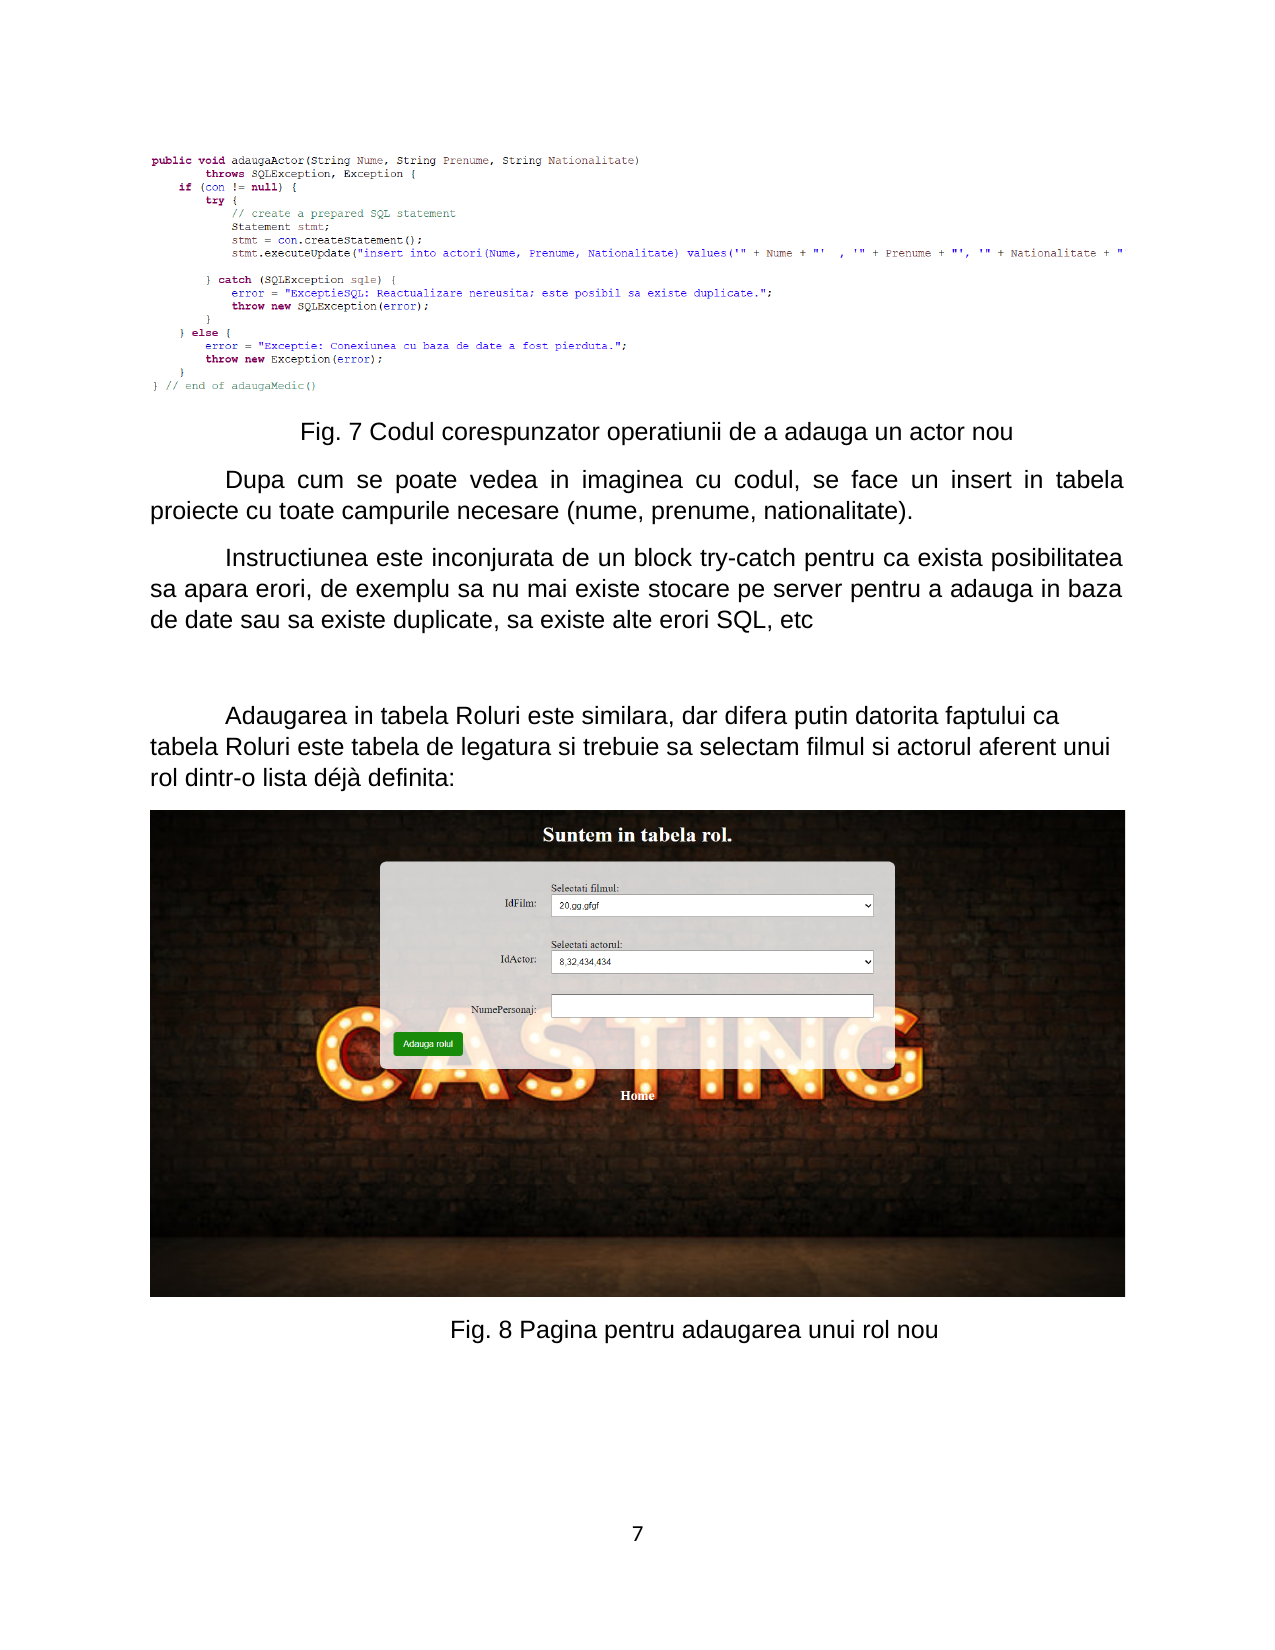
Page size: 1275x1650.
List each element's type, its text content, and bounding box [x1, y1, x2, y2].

text Fig. 8 Pagina pentru adaugarea unui rol nou [150, 1315, 1125, 1344]
text Dupa cum se poate vedea in imaginea cu codul, se face un insert in tabela proiecte cu toate campurile necesare (nume, prenume, nationalitate). [150, 464, 1125, 524]
text Adaugarea in tabela Roluri este similara, dar difera putin datorita faptului ca tabela Roluri este tabela de legatura si trebuie sa selectam filmul si actorul aferent unui rol dintr-o lista déjà definita: [150, 701, 1125, 792]
text Instructiunea este inconjurata de un block try-catch pentru ca exista posibilitatea sa apara erori, de exemplu sa nu mai existe stocare pe server pentru a adauga in baza de date sau sa existe duplicate, sa existe alte erori SQL, etc [150, 543, 1125, 634]
text Fig. 7 Codul corespunzator operatiunii de a adauga un actor nou [150, 417, 1125, 446]
picture [150, 150, 1125, 398]
picture [150, 810, 1125, 1297]
